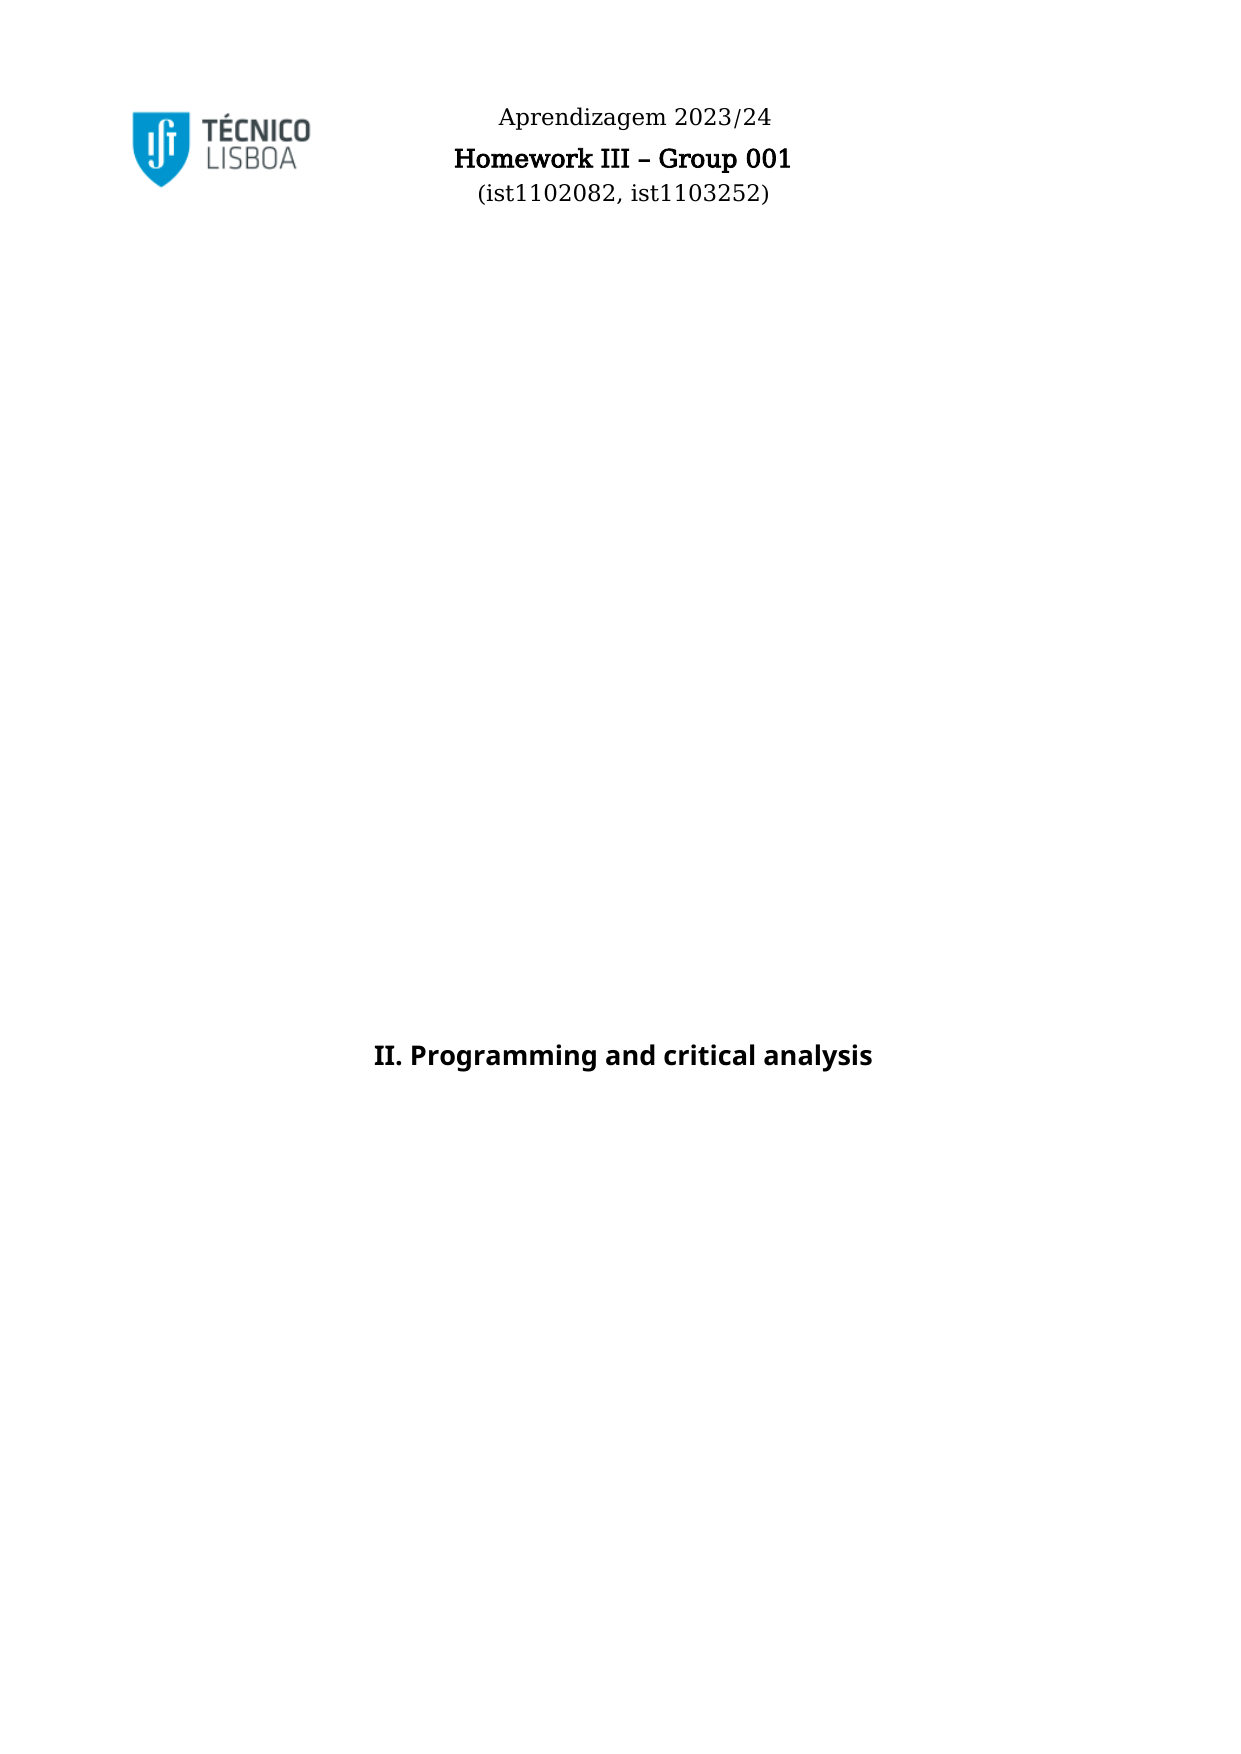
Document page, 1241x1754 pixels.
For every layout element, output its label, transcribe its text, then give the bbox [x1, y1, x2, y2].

picture [121, 103, 320, 197]
text II. Programming and critical analysis [122, 1037, 1125, 1074]
